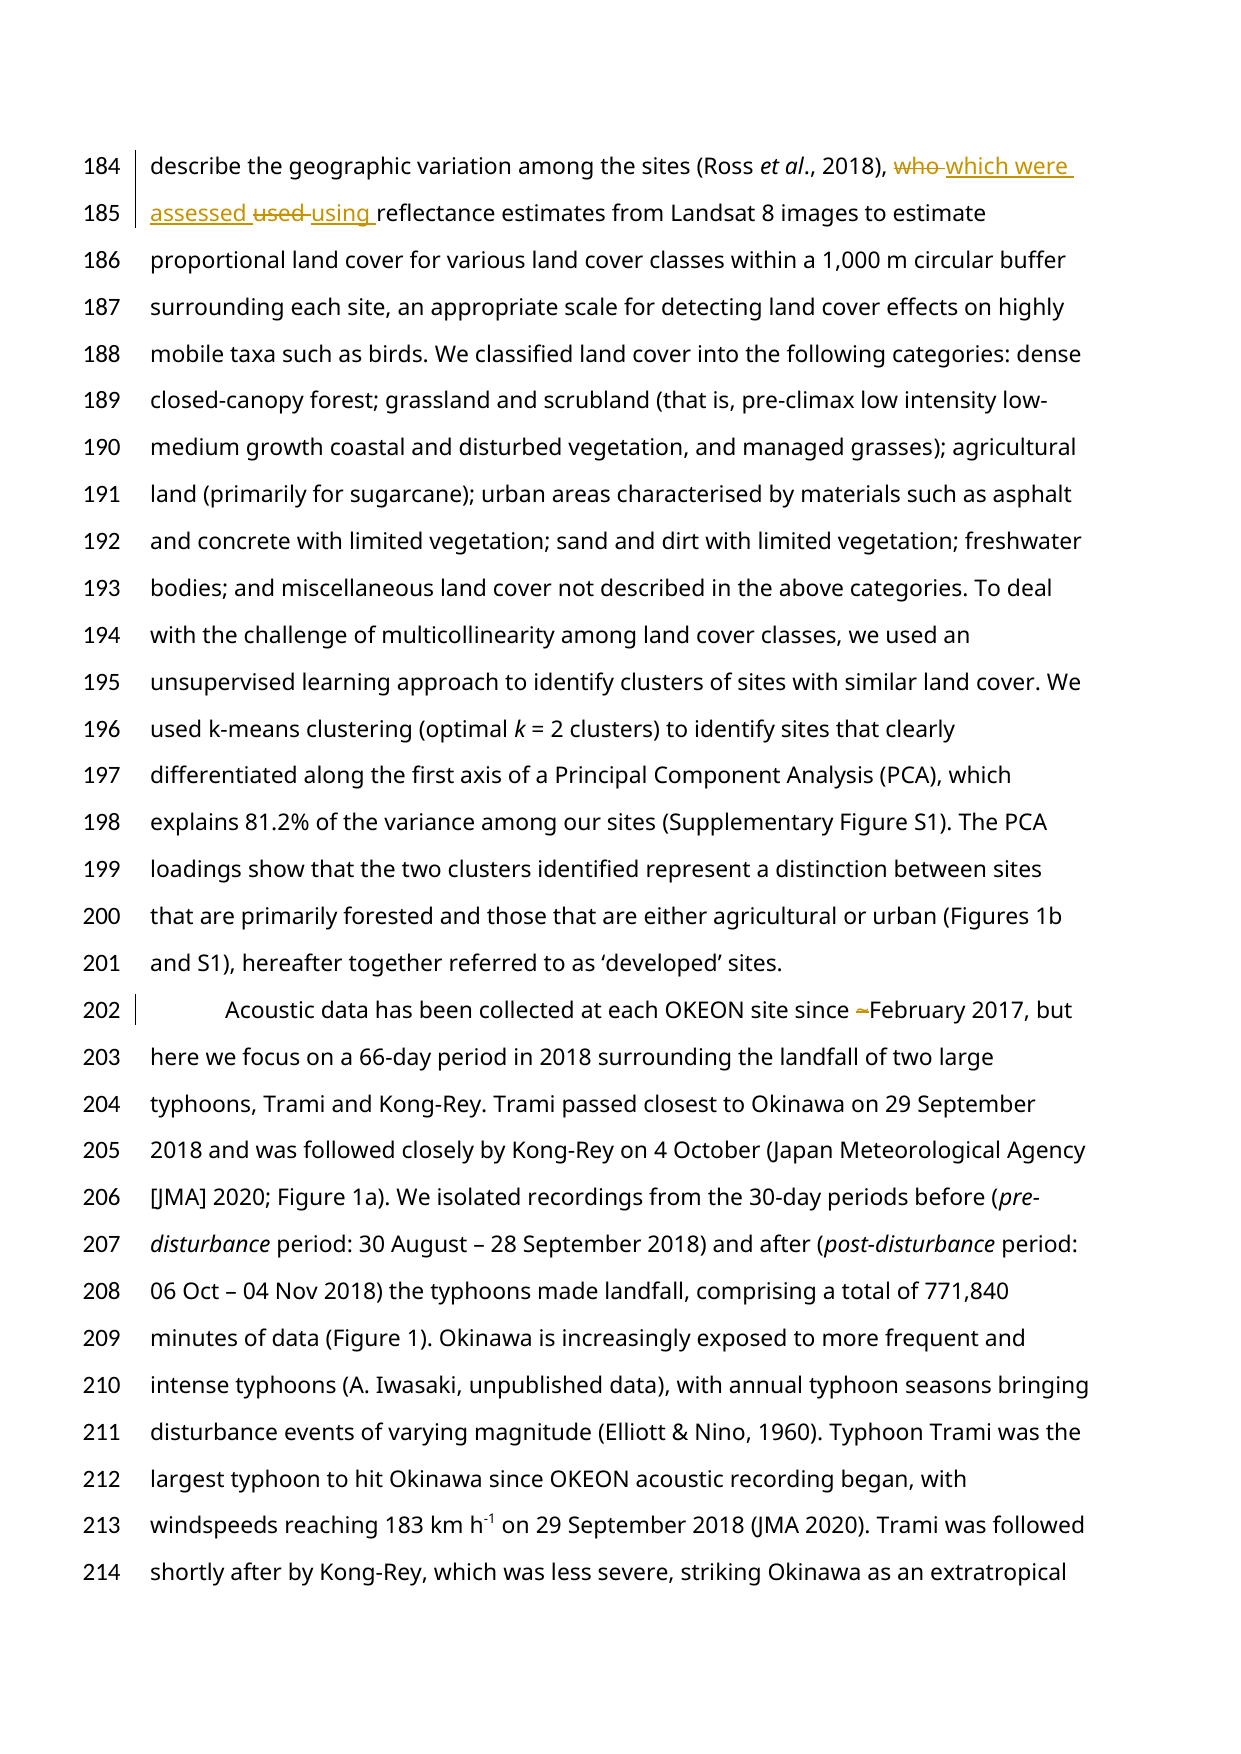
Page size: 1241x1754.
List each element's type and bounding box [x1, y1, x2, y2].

text [150, 150, 1090, 978]
text [150, 994, 1090, 1587]
